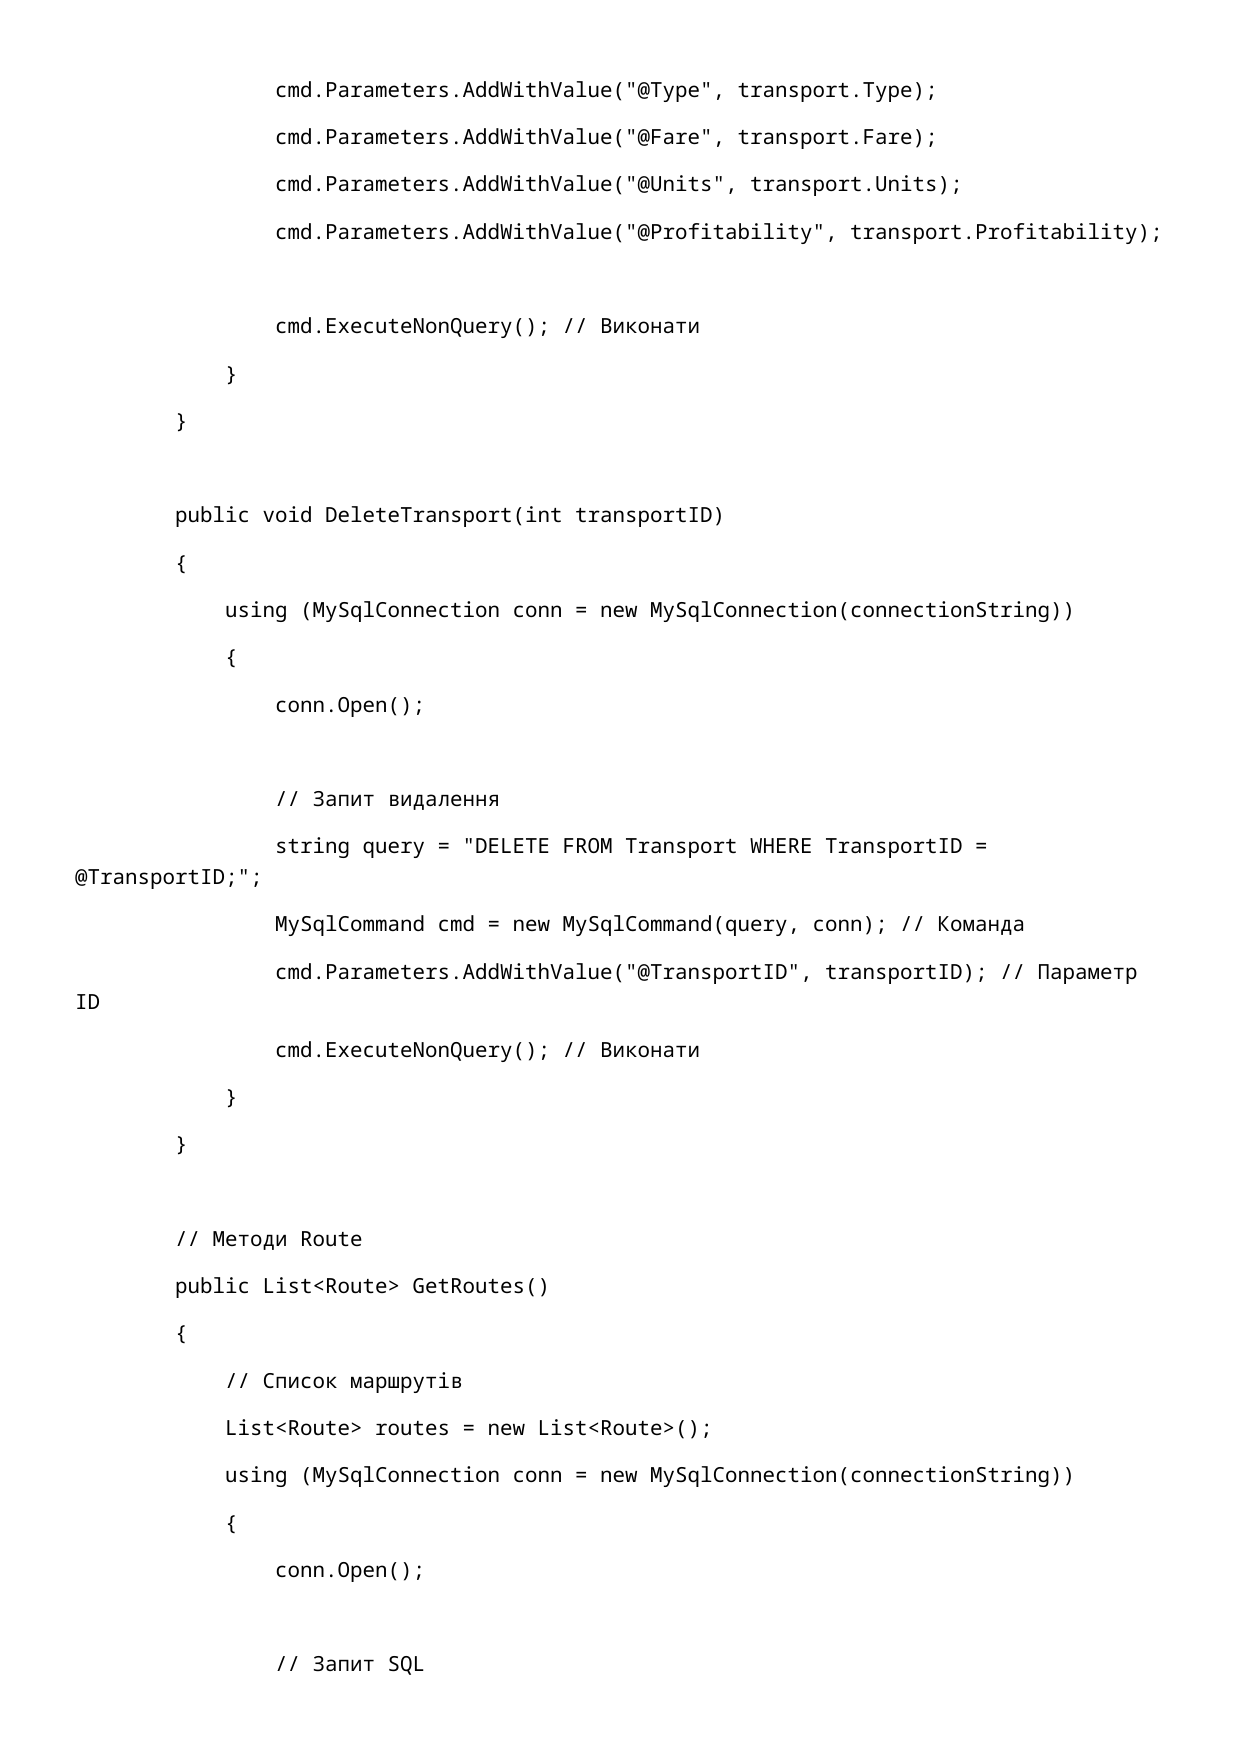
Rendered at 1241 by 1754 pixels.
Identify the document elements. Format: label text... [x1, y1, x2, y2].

text } [75, 1082, 1165, 1111]
text } [75, 406, 1165, 434]
text } [75, 1129, 1165, 1158]
text conn.Open(); [75, 1555, 1165, 1583]
text MySqlCommand cmd = new MySqlCommand(query, conn); // Команда [75, 909, 1165, 938]
text cmd.ExecuteNonQuery(); // Виконати [75, 311, 1165, 340]
text cmd.ExecuteNonQuery(); // Виконати [75, 1035, 1165, 1063]
text public void DeleteTransport(int transportID) [75, 501, 1165, 529]
text List<Route> routes = new List<Route>(); [75, 1413, 1165, 1442]
text using (MySqlConnection conn = new MySqlConnection(connectionString)) [75, 595, 1165, 624]
text { [75, 1318, 1165, 1347]
text cmd.Parameters.AddWithValue("@Type", transport.Type); [75, 75, 1165, 103]
text { [75, 1508, 1165, 1536]
text cmd.Parameters.AddWithValue("@Units", transport.Units); [75, 169, 1165, 198]
text cmd.Parameters.AddWithValue("@Fare", transport.Fare); [75, 122, 1165, 151]
text cmd.Parameters.AddWithValue("@TransportID", transportID); // Параметр ID [75, 957, 1165, 1016]
text conn.Open(); [75, 690, 1165, 718]
text // Запит SQL [75, 1649, 1165, 1678]
text // Методи Route [75, 1224, 1165, 1252]
text // Запит видалення [75, 784, 1165, 813]
text { [75, 548, 1165, 576]
text // Список маршрутів [75, 1366, 1165, 1394]
text cmd.Parameters.AddWithValue("@Profitability", transport.Profitability); [75, 217, 1165, 245]
text string query = "DELETE FROM Transport WHERE TransportID = @TransportID;"; [75, 832, 1165, 891]
text public List<Route> GetRoutes() [75, 1271, 1165, 1300]
text } [75, 359, 1165, 387]
text using (MySqlConnection conn = new MySqlConnection(connectionString)) [75, 1460, 1165, 1489]
text { [75, 642, 1165, 671]
